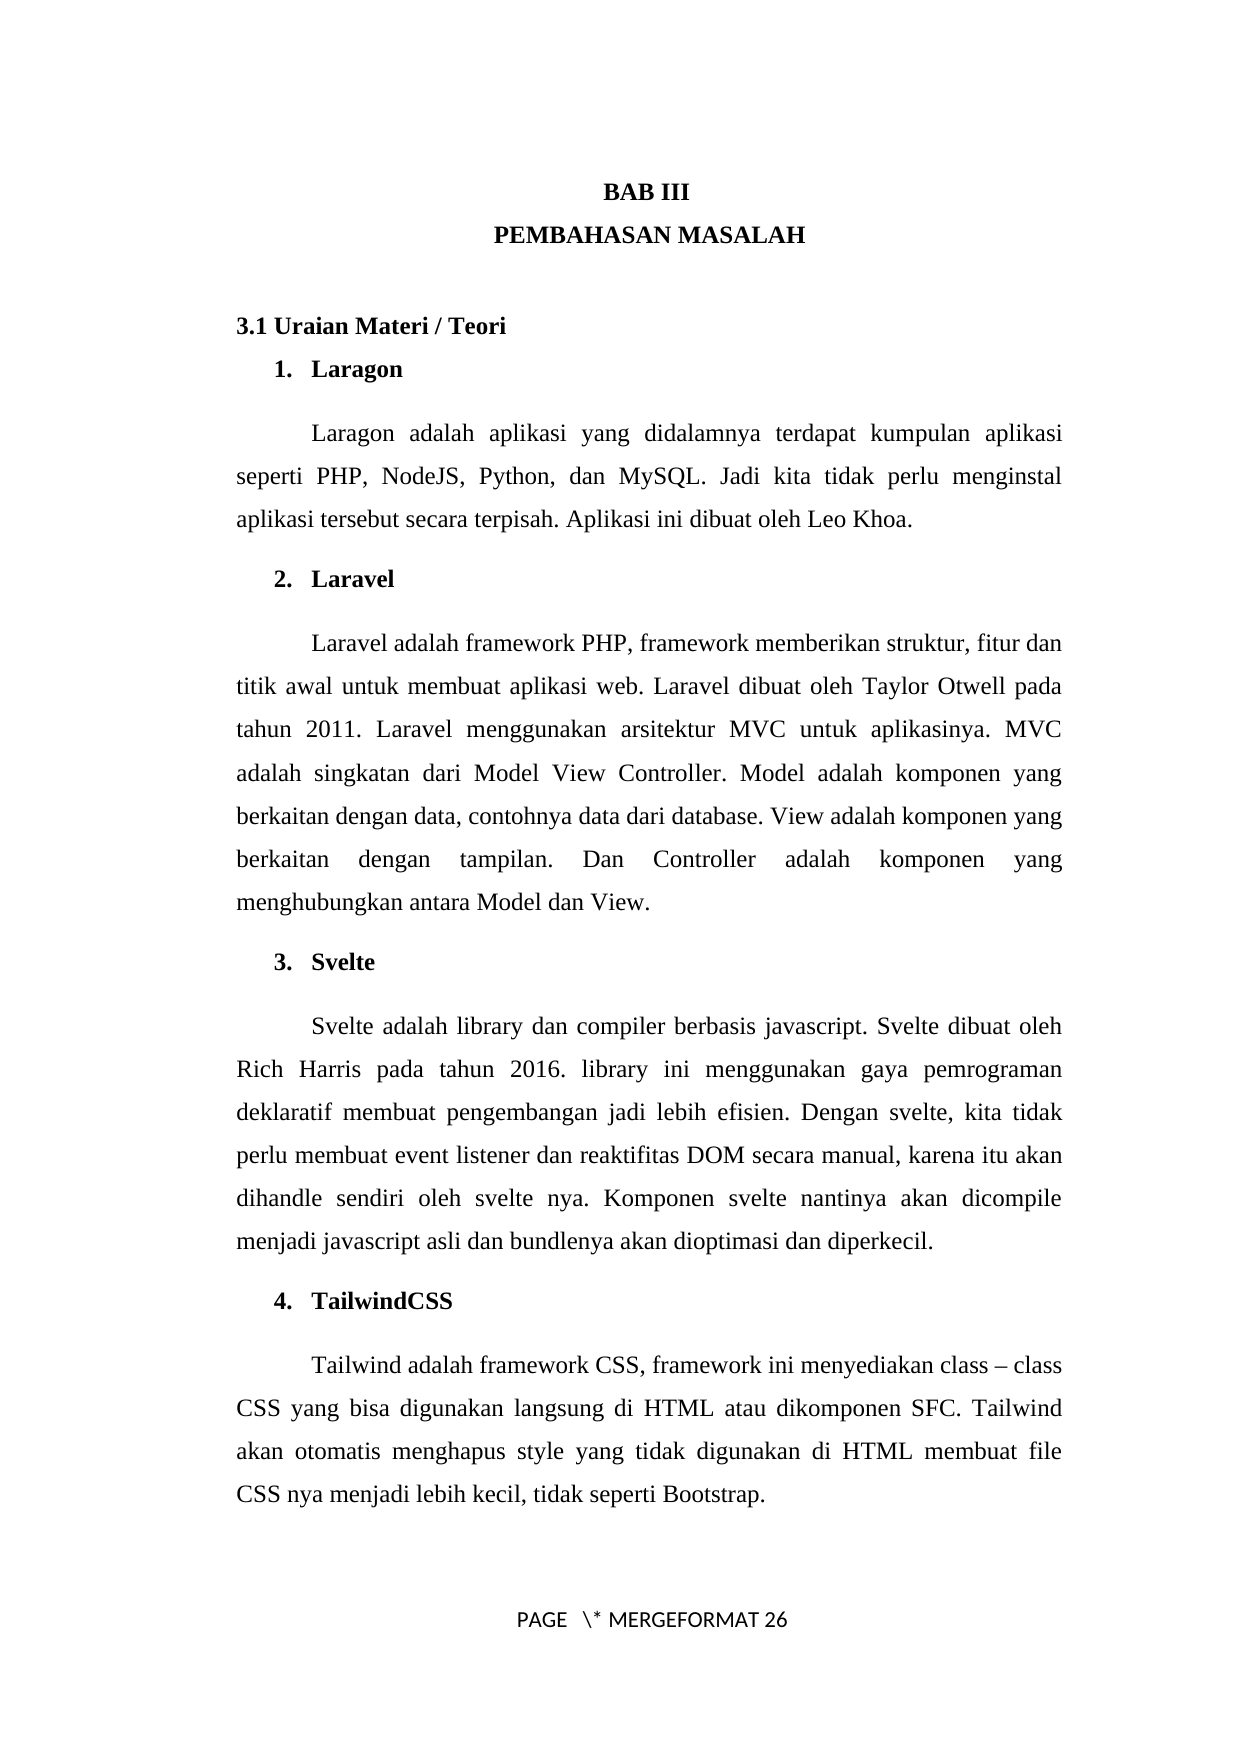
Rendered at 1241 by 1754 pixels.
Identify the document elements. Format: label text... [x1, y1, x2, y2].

list TailwindCSS [274, 1286, 1063, 1315]
text Laragon adalah aplikasi yang didalamnya terdapat kumpulan aplikasi seperti PHP, NodeJS, Python, dan MySQL. Jadi kita tidak perlu menginstal aplikasi tersebut secara terpisah. Aplikasi ini dibuat oleh Leo Khoa. [236, 418, 1063, 533]
list Laravel [274, 564, 1063, 593]
text Laravel adalah framework PHP, framework memberikan struktur, fitur dan titik awal untuk membuat aplikasi web. Laravel dibuat oleh Taylor Otwell pada tahun 2011. Laravel menggunakan arsitektur MVC untuk aplikasinya. MVC adalah singkatan dari Model View Controller. Model adalah komponen yang berkaitan dengan data, contohnya data dari database. View adalah komponen yang berkaitan dengan tampilan. Dan Controller adalah komponen yang menghubungkan antara Model dan View. [236, 628, 1063, 916]
text BAB III PEMBAHASAN MASALAH [236, 177, 1063, 249]
list Uraian Materi / Teori [236, 311, 1063, 340]
list Svelte [274, 947, 1063, 976]
list Laragon [274, 354, 1063, 383]
text Tailwind adalah framework CSS, framework ini menyediakan class – class CSS yang bisa digunakan langsung di HTML atau dikomponen SFC. Tailwind akan otomatis menghapus style yang tidak digunakan di HTML membuat file CSS nya menjadi lebih kecil, tidak seperti Bootstrap. [236, 1350, 1063, 1508]
text Svelte adalah library dan compiler berbasis javascript. Svelte dibuat oleh Rich Harris pada tahun 2016. library ini menggunakan gaya pemrograman deklaratif membuat pengembangan jadi lebih efisien. Dengan svelte, kita tidak perlu membuat event listener dan reaktifitas DOM secara manual, karena itu akan dihandle sendiri oleh svelte nya. Komponen svelte nantinya akan dicompile menjadi javascript asli dan bundlenya akan dioptimasi dan diperkecil. [236, 1011, 1063, 1255]
